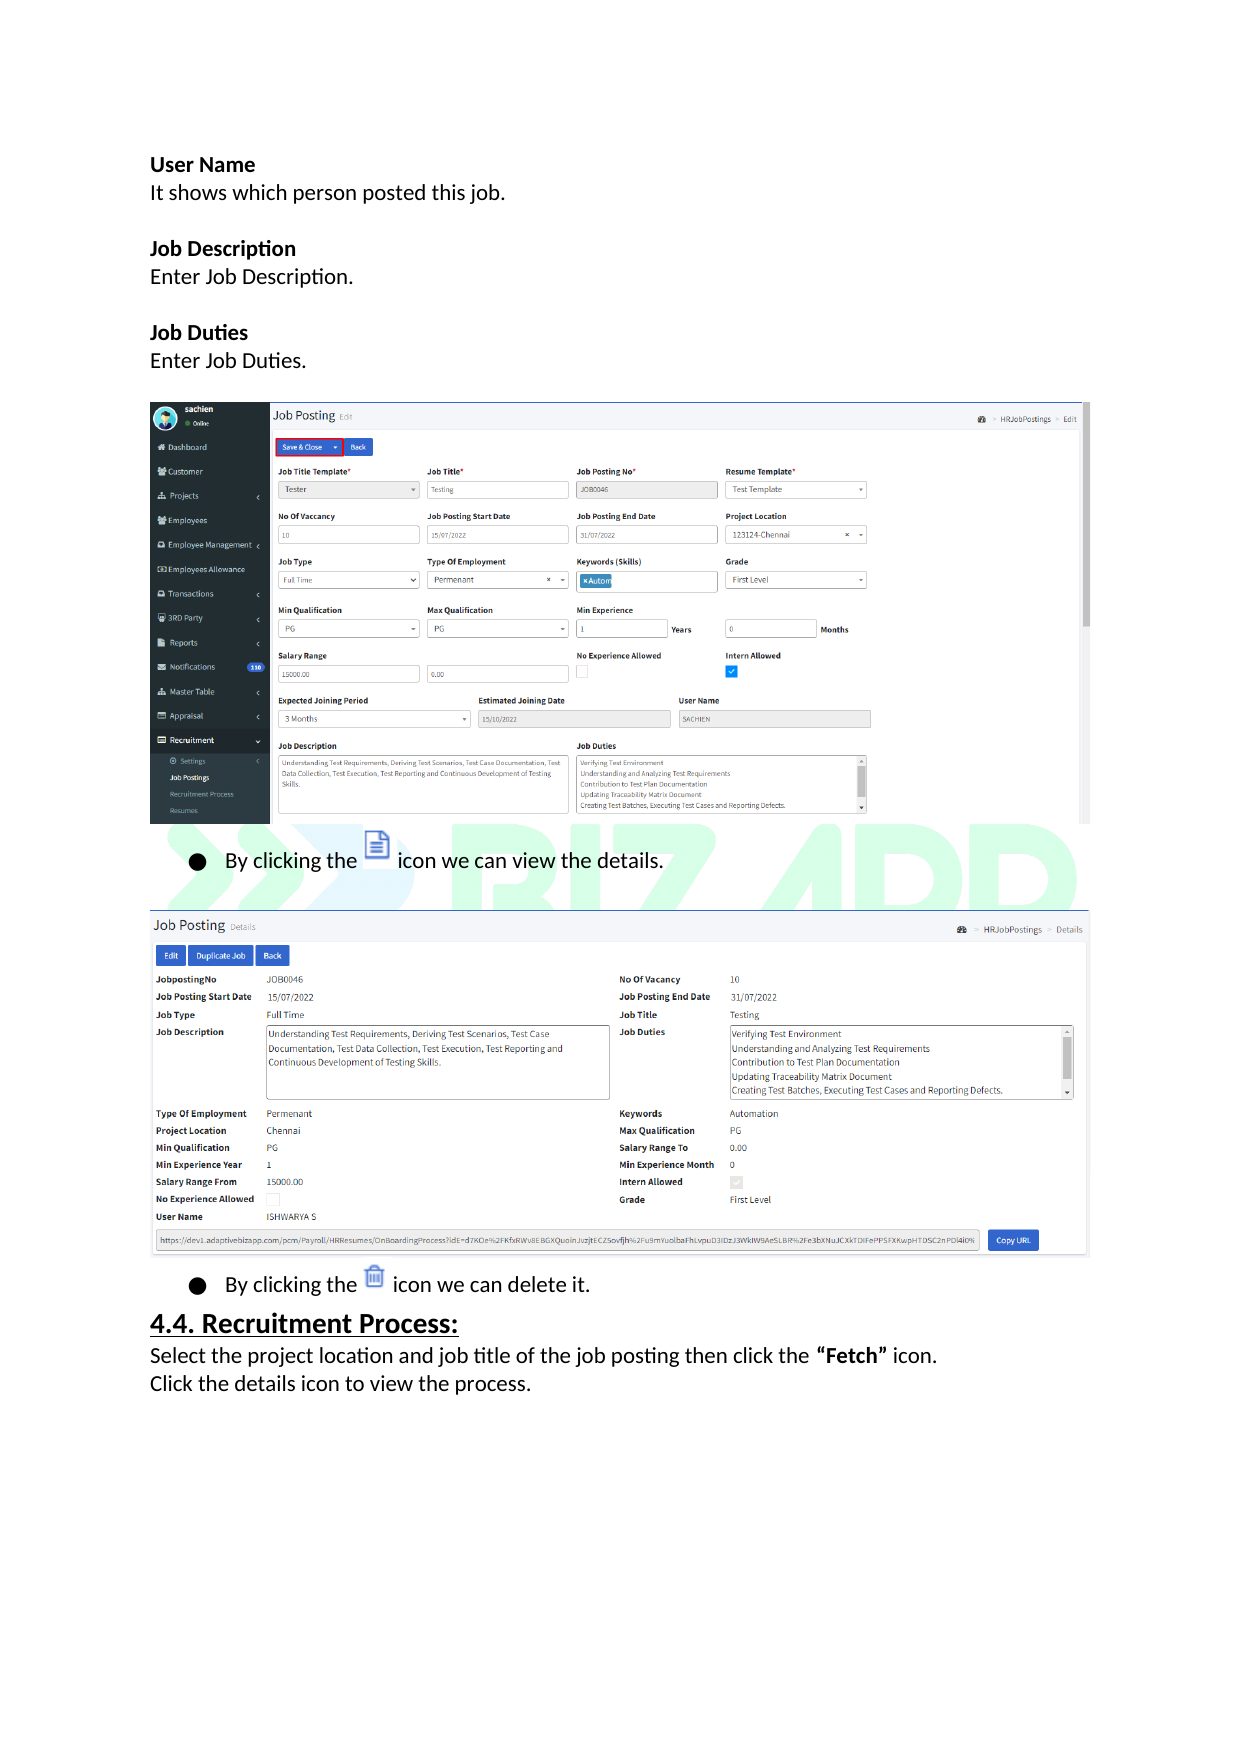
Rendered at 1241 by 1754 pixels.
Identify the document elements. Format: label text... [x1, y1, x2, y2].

text Click the details icon to view the process. [150, 1369, 1090, 1397]
text User Name [150, 150, 1090, 178]
picture [150, 402, 1091, 869]
text It shows which person posted this job. [150, 178, 1090, 206]
text Job Description [150, 234, 1090, 262]
list By clicking the icon we can view the details. [187, 824, 1090, 882]
text Select the project location and job title of the job posting then click the “Fetch” icon. [150, 1341, 1090, 1369]
picture [150, 910, 1091, 1292]
list By clicking the icon we can delete it. [187, 1258, 1090, 1305]
text Job Duties [150, 318, 1090, 346]
text Enter Job Duties. [150, 346, 1090, 374]
text Enter Job Description. [150, 262, 1090, 290]
text 4.4. Recruitment Process: [150, 1305, 1090, 1341]
